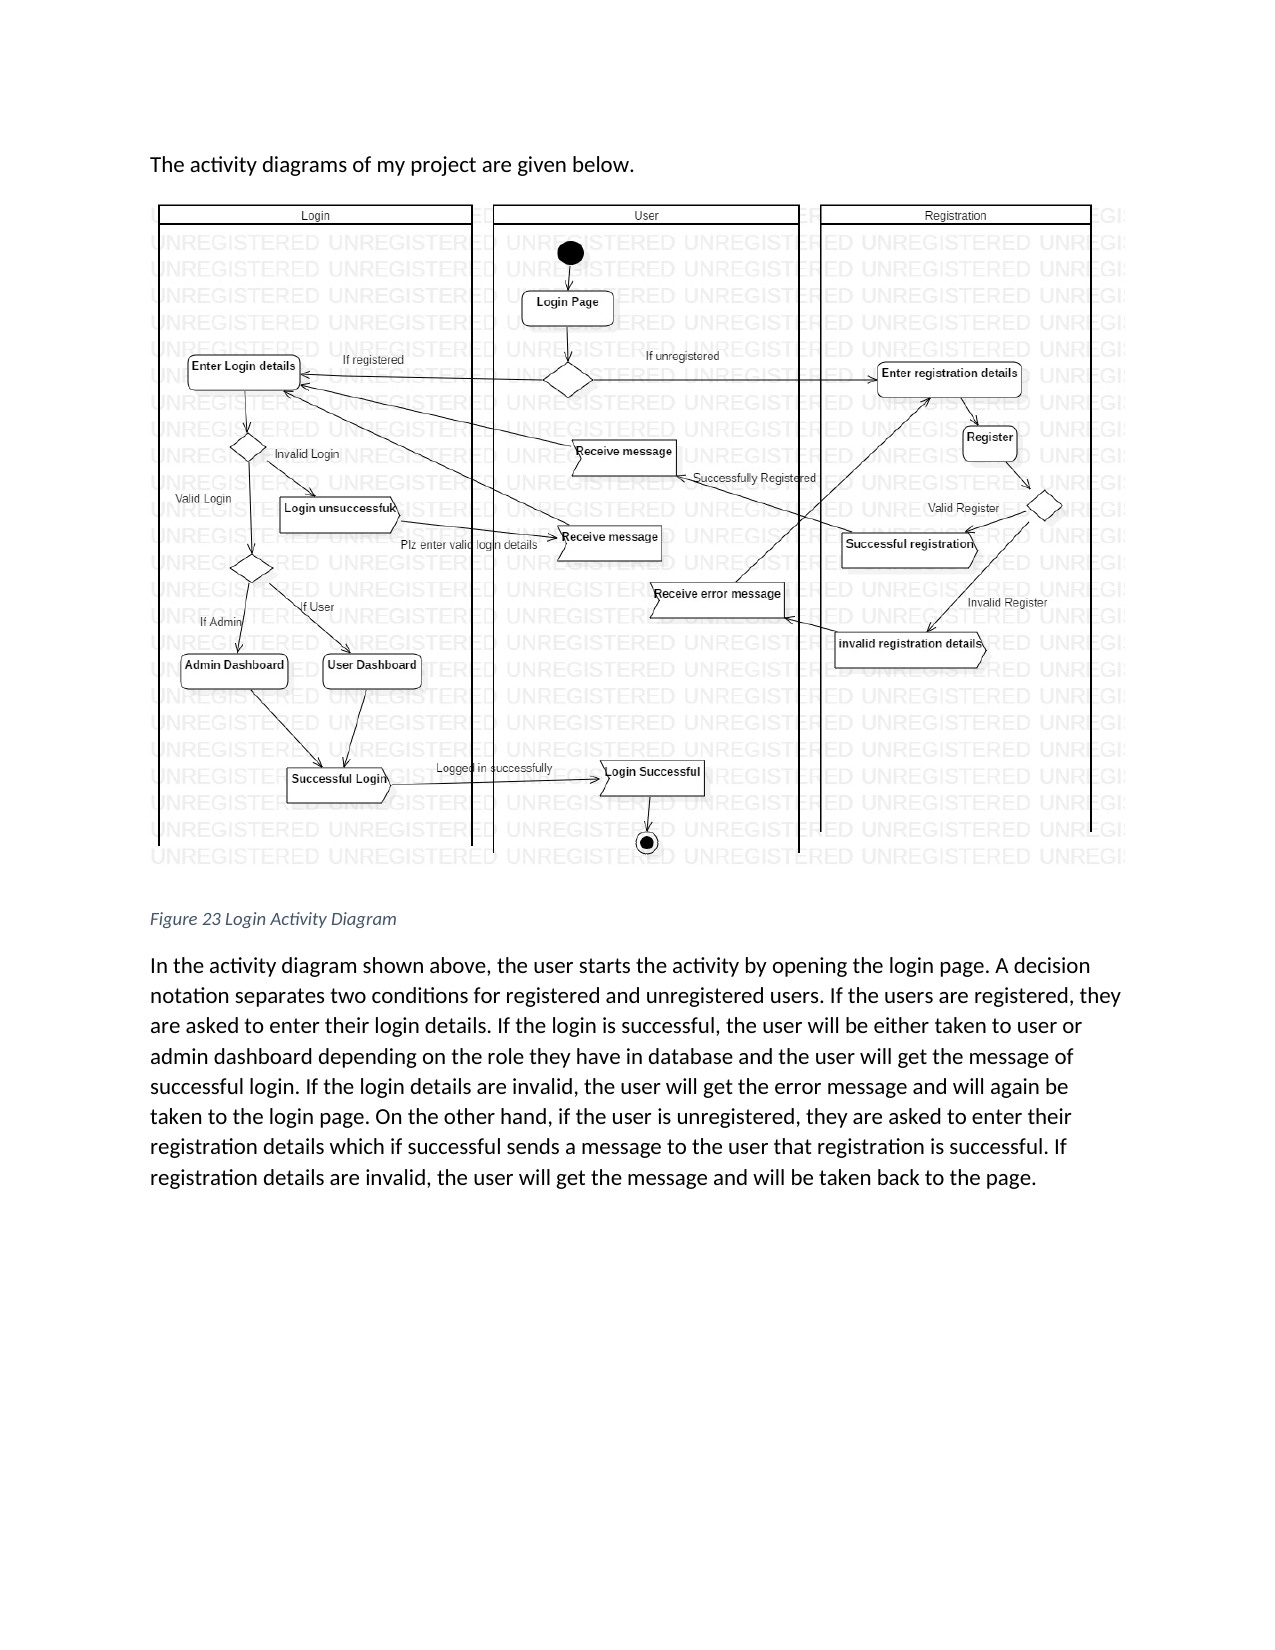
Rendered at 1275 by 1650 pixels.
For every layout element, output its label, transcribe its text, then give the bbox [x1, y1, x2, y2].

text The activity diagrams of my project are given below. [150, 150, 1125, 178]
text In the activity diagram shown above, the user starts the activity by opening the login page. A decision notation separates two conditions for registered and unregistered users. If the users are registered, they are asked to enter their login details. If the login is successful, the user will be either taken to user or admin dashboard depending on the role they have in database and the user will get the message of successful login. If the login details are invalid, the user will get the error message and will again be taken to the login page. On the other hand, if the user is unregistered, they are asked to enter their registration details which if successful sends a message to the user that registration is successful. If registration details are invalid, the user will get the message and will be taken back to the page. [150, 951, 1125, 1191]
picture [150, 196, 1125, 889]
